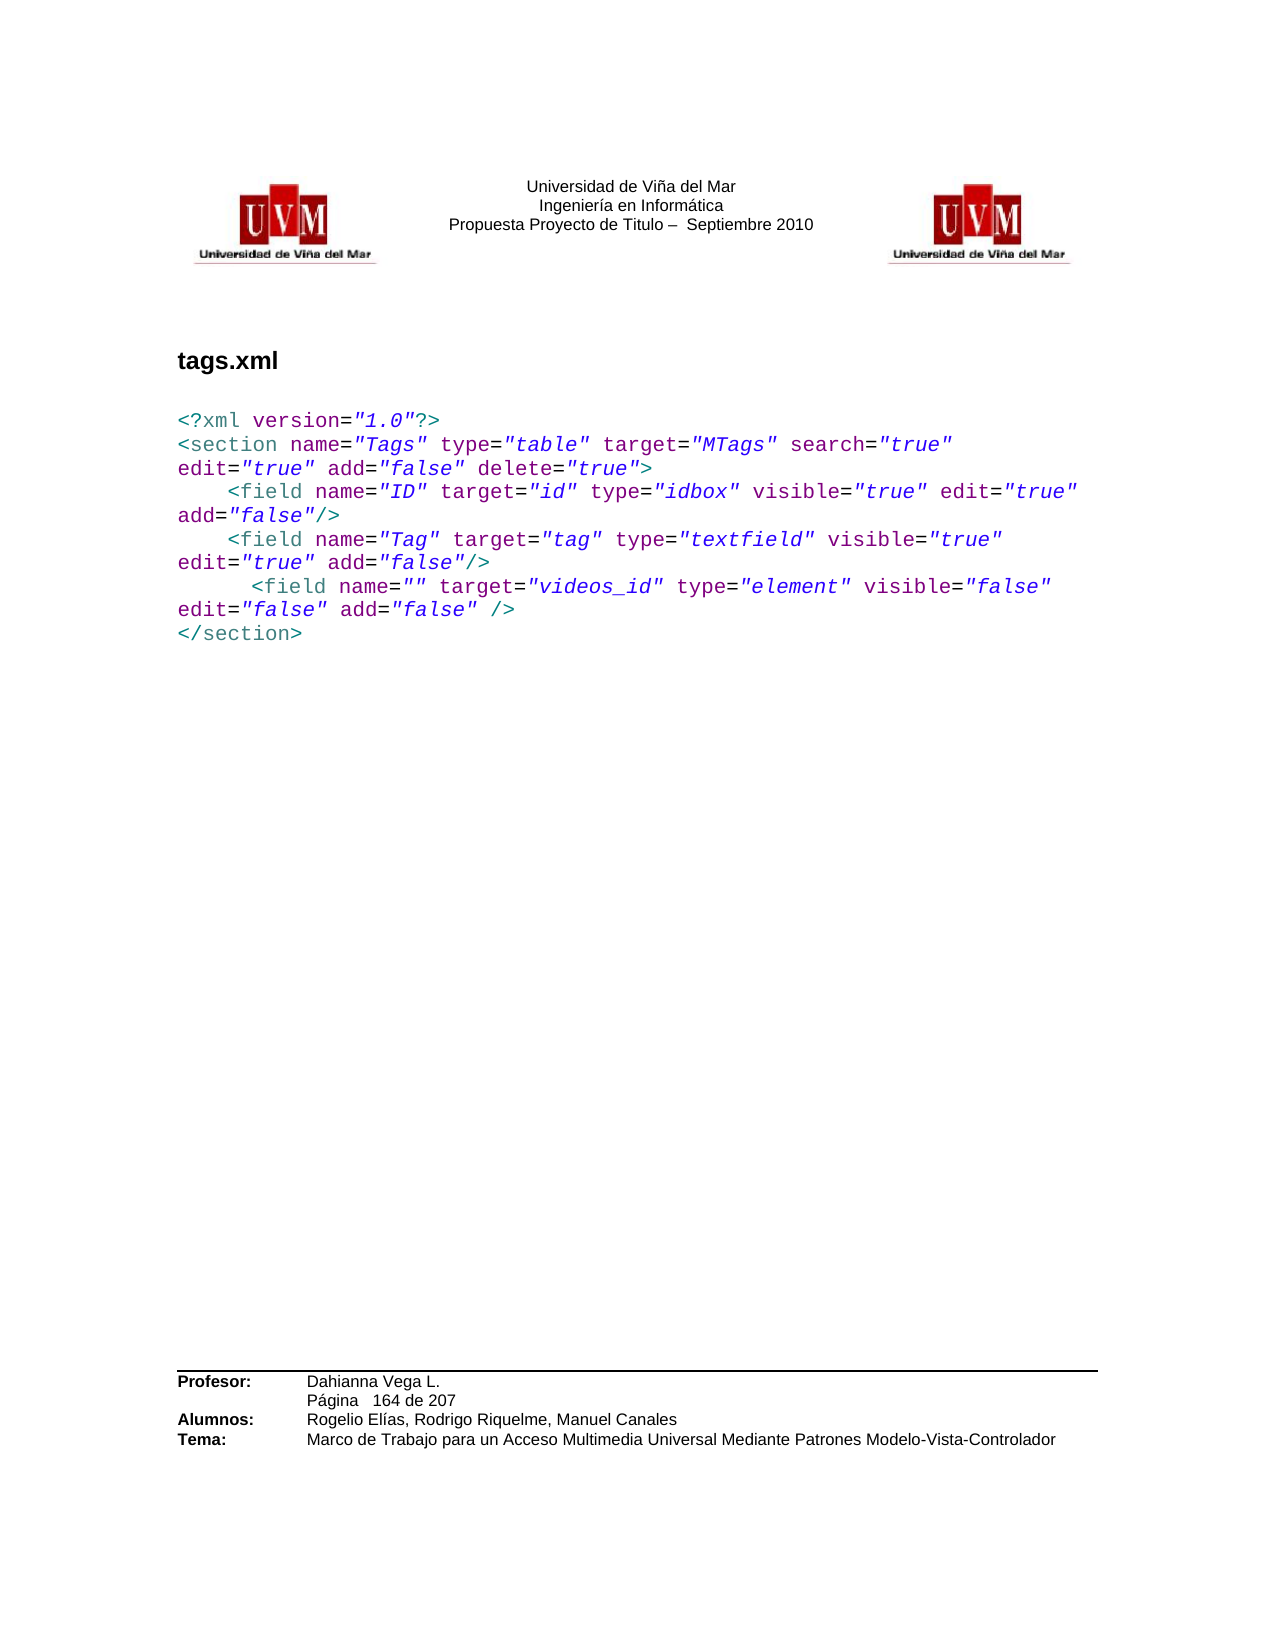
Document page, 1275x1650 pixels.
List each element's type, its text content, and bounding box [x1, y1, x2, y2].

text <?xml version="1.0"?> [177, 410, 1098, 434]
text <field name="ID" target="id" type="idbox" visible="true" edit="true" add="false"/> [177, 481, 1098, 528]
text <field name="Tag" target="tag" type="textfield" visible="true" edit="true" add="false"/> [177, 528, 1098, 576]
text </section> [177, 623, 1098, 647]
text tags.xml [177, 346, 1098, 375]
text <field name="" target="videos_id" type="element" visible="false" edit="false" add="false" /> [177, 576, 1098, 623]
picture [871, 176, 1084, 267]
text <section name="Tags" type="table" target="MTags" search="true" edit="true" add="false" delete="true"> [177, 434, 1098, 481]
picture [177, 176, 390, 267]
